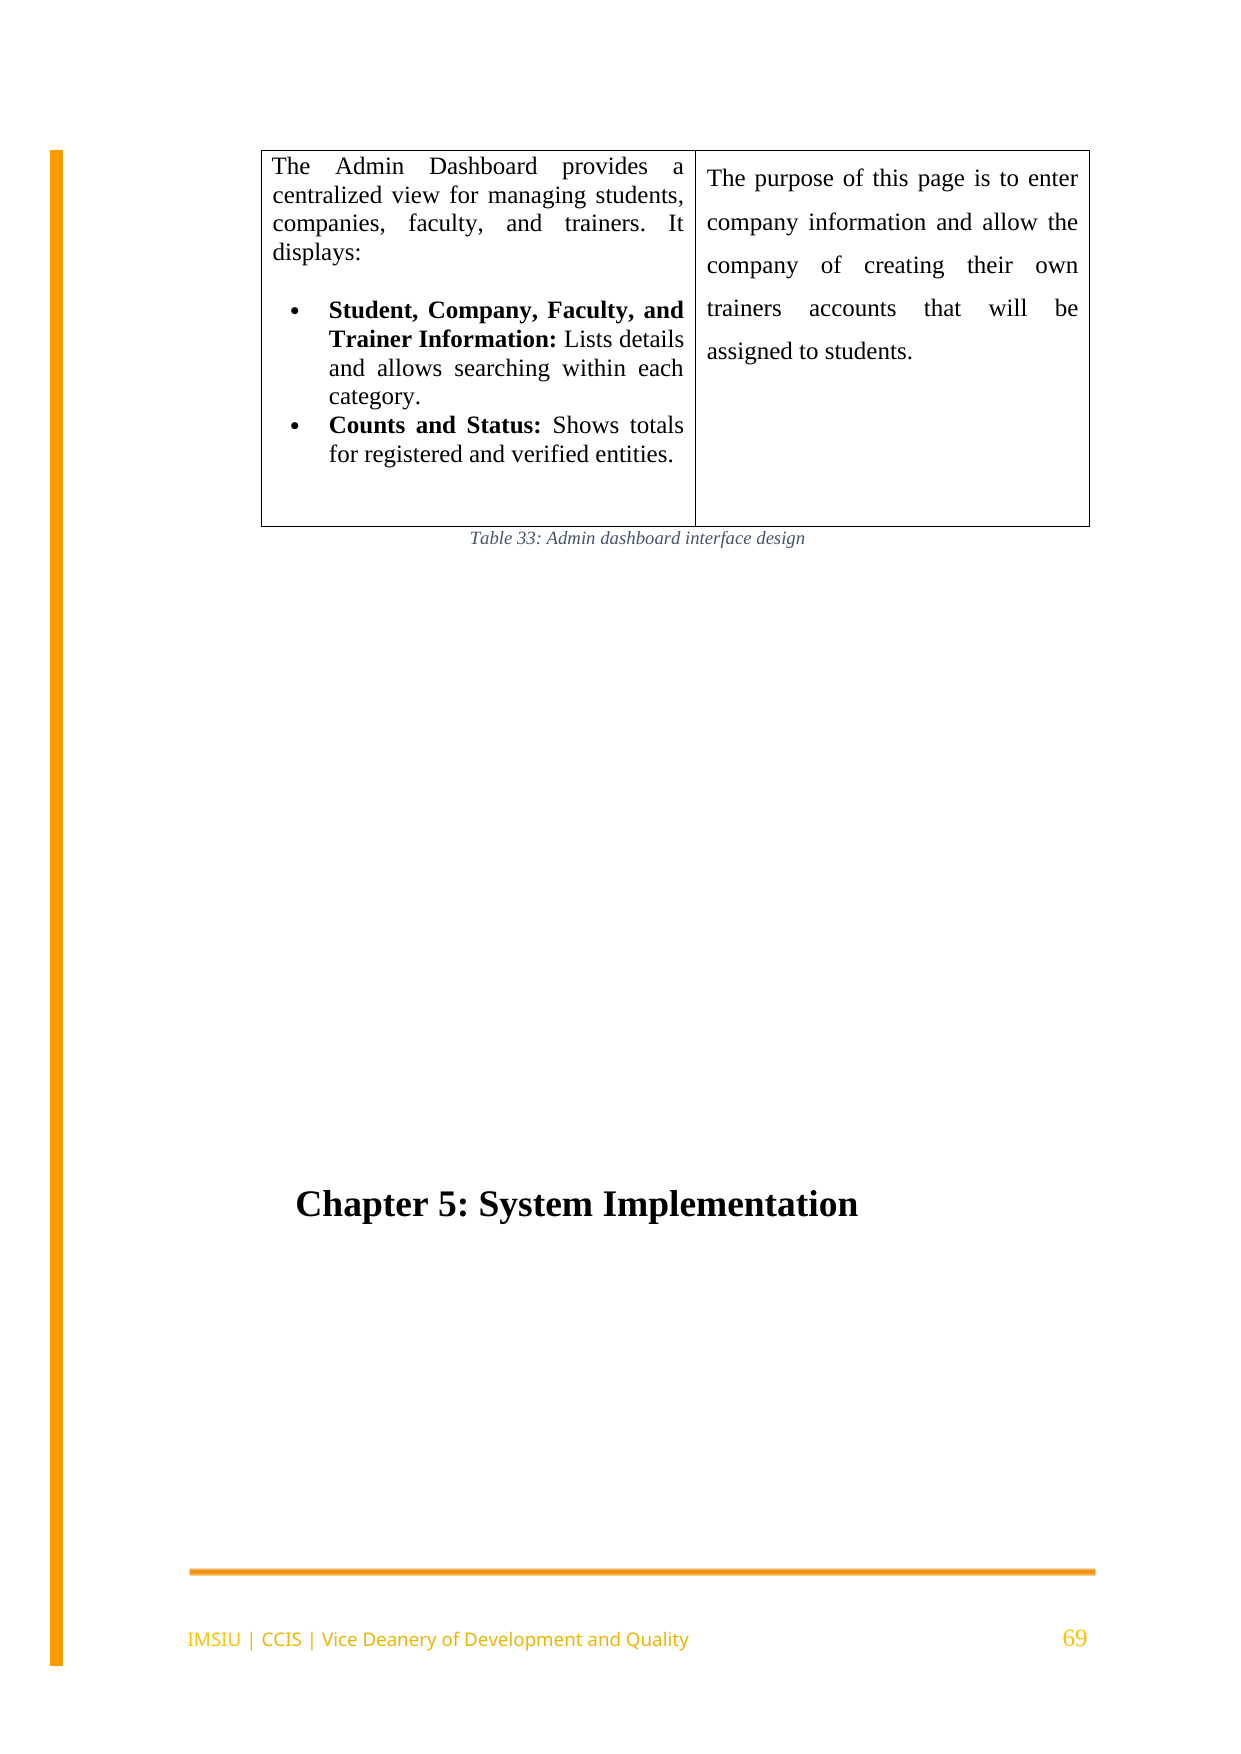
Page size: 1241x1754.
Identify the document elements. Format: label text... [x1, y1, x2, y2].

picture [187, 1567, 1100, 1576]
table_cell The Admin Dashboard provides a centralized view for managing students, companies, faculty, and trainers. It displays: Student, Company, Faculty, and Trainer Information: Lists details and allows searching within each category. Counts and Status: Shows totals for registered and verified entities. [262, 151, 695, 526]
subtitle Chapter 5: System Implementation [187, 1181, 910, 1224]
table_cell The purpose of this page is to enter company information and allow the company of creating their own trainers accounts that will be assigned to students. [696, 151, 1089, 526]
text Table 33: Admin dashboard interface design [186, 527, 1090, 548]
